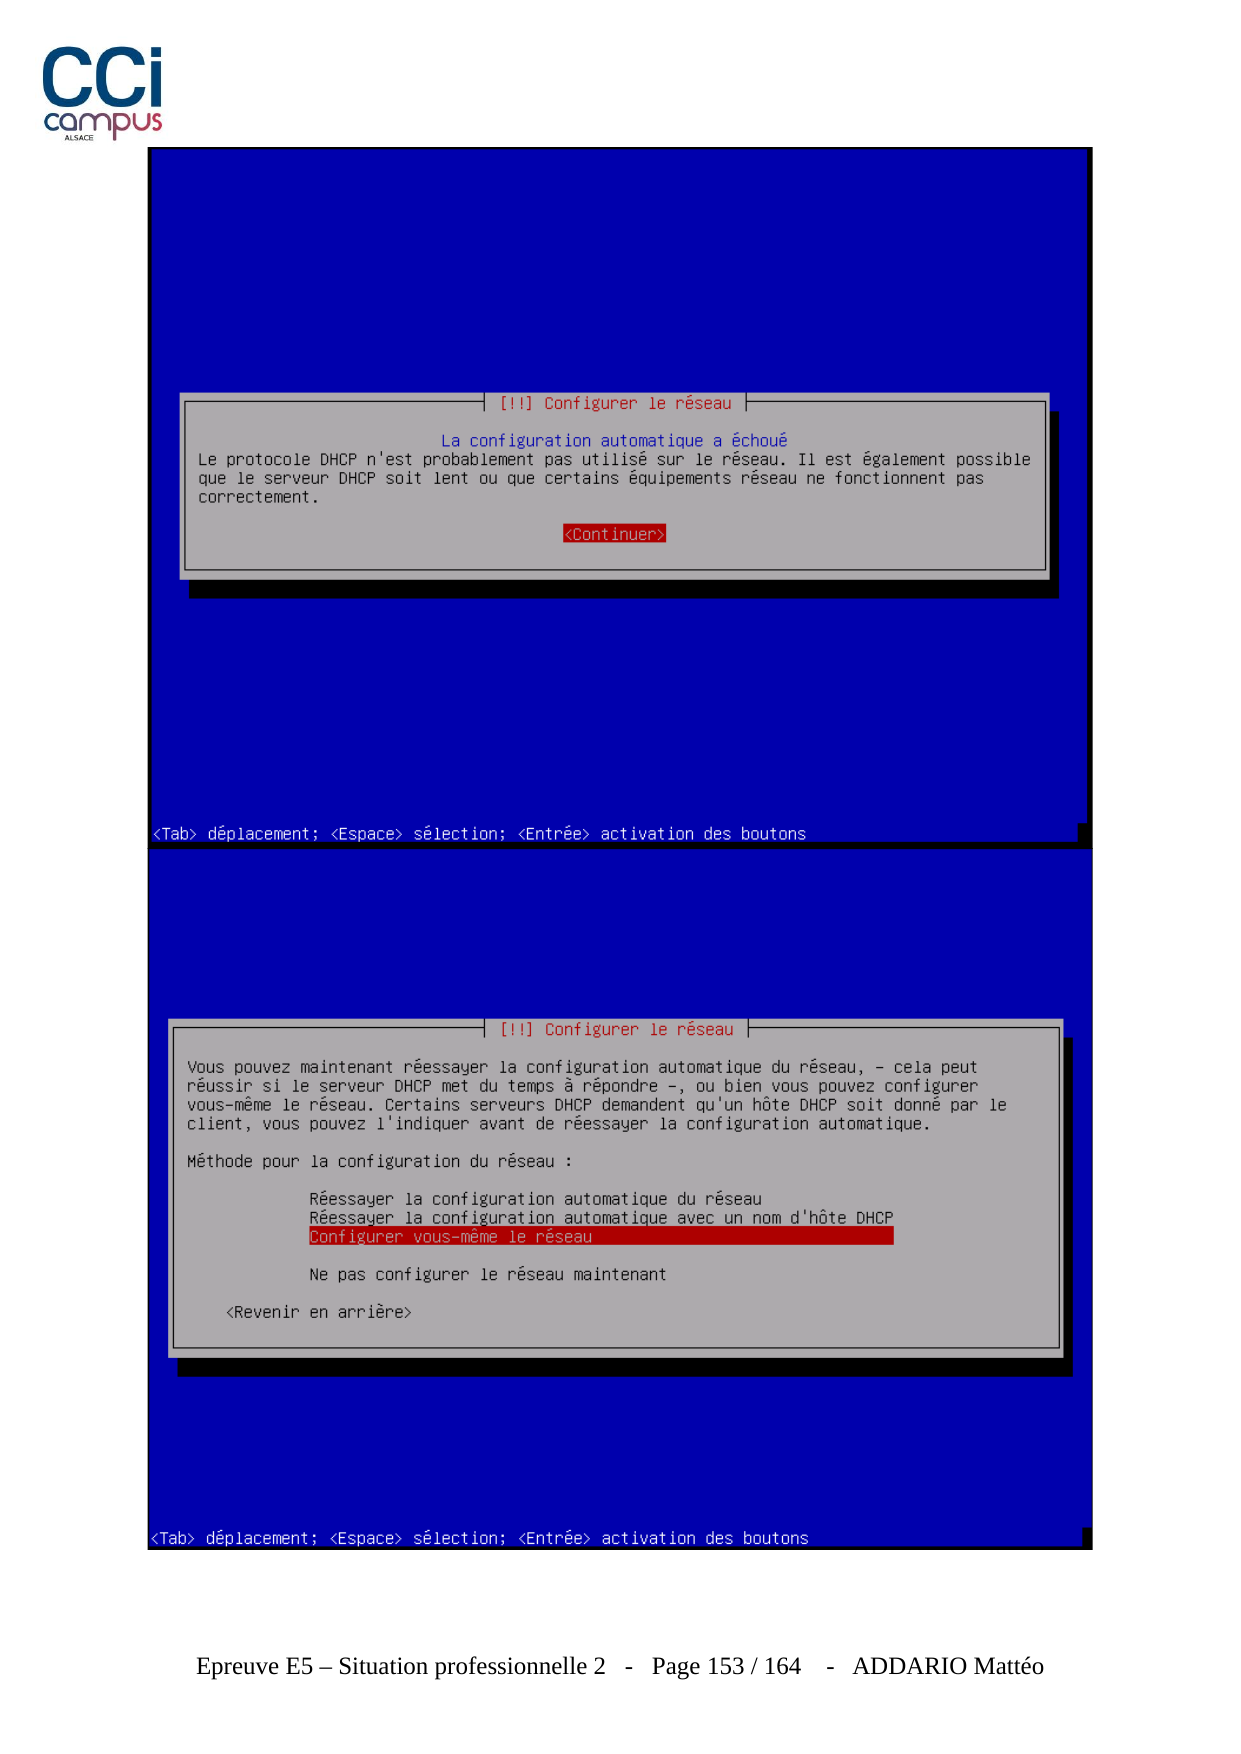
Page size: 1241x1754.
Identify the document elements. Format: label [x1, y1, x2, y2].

picture [35, 26, 1093, 1550]
